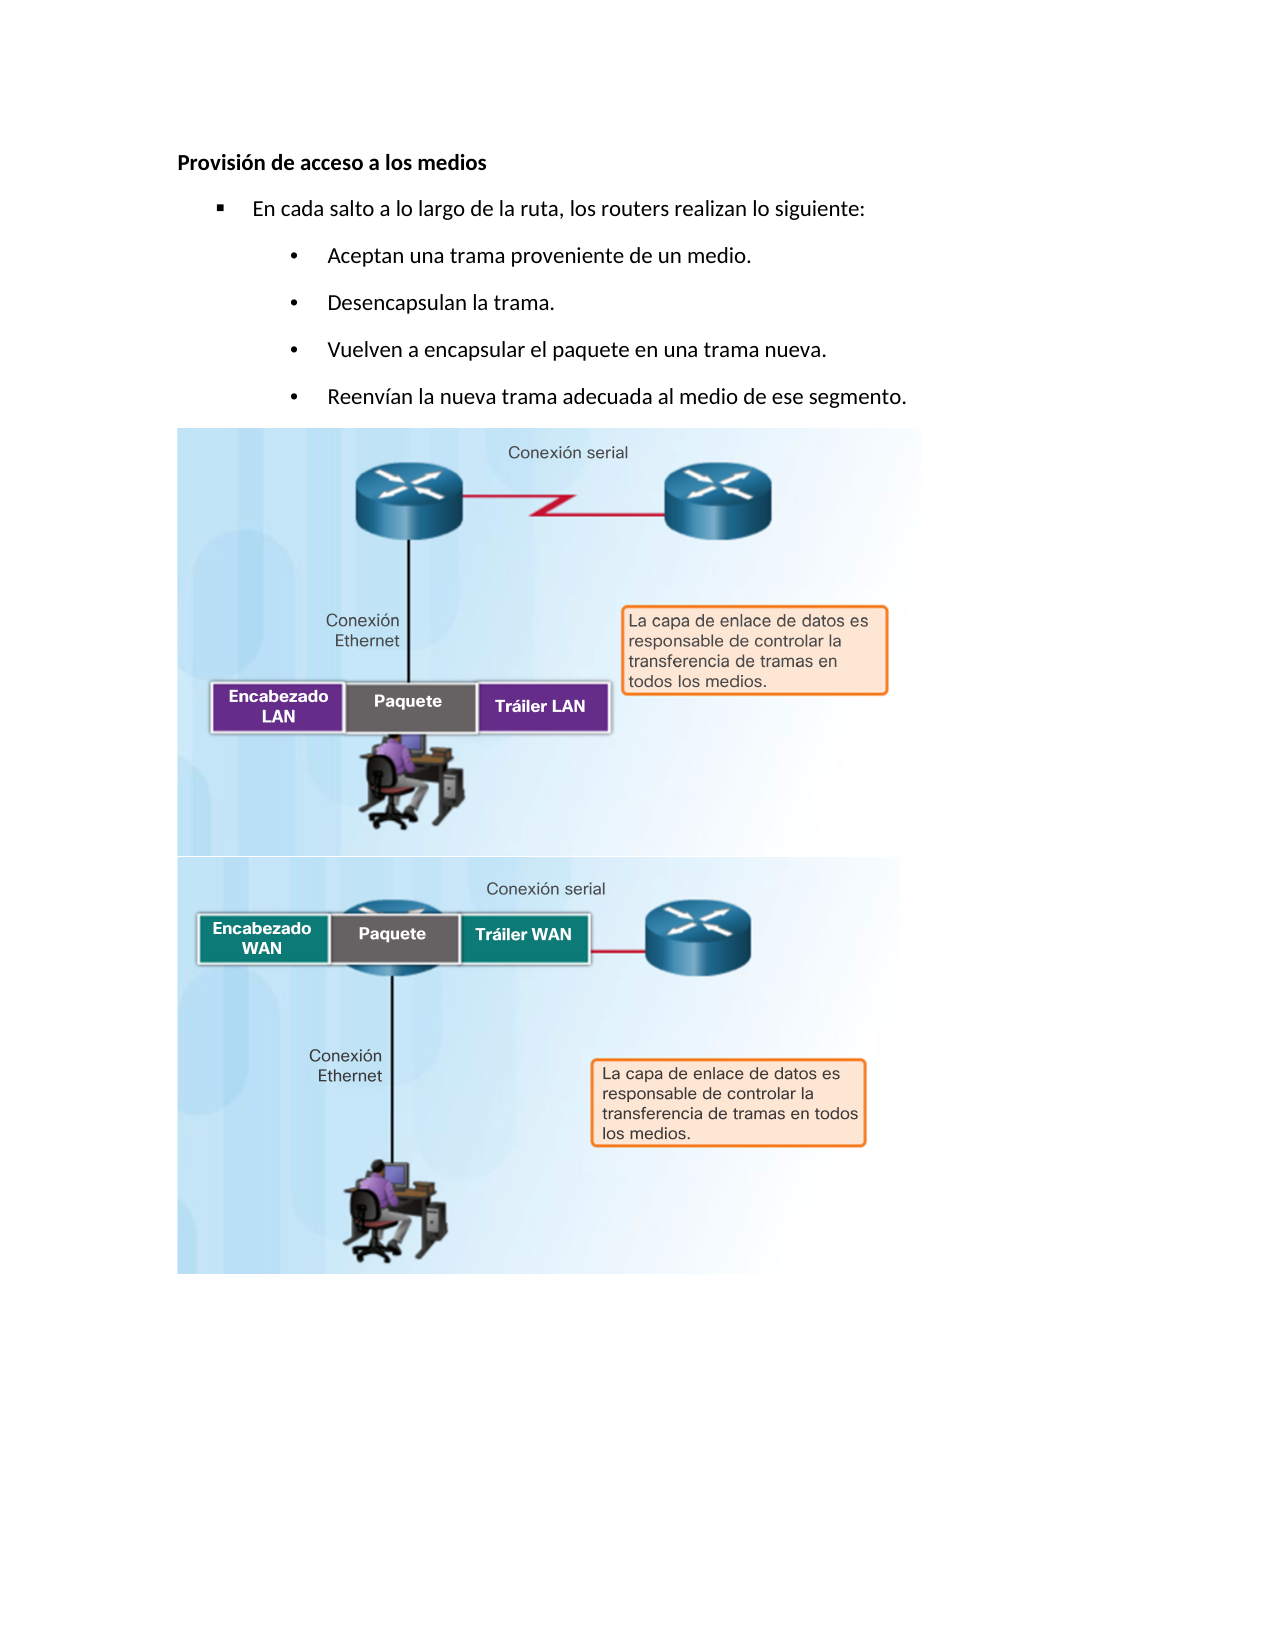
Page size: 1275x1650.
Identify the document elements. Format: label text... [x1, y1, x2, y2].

list Aceptan una trama proveniente de un medio. [290, 241, 1098, 269]
list En cada salto a lo largo de la ruta, los routers realizan lo siguiente: [215, 194, 1098, 222]
list Vuelven a encapsular el paquete en una trama nueva. [290, 335, 1098, 363]
list Reenvían la nueva trama adecuada al medio de ese segmento. [290, 382, 1098, 410]
list Desencapsulan la trama. [290, 288, 1098, 316]
text Provisión de acceso a los medios [177, 148, 1098, 176]
picture [177, 428, 922, 856]
picture [177, 857, 901, 1274]
